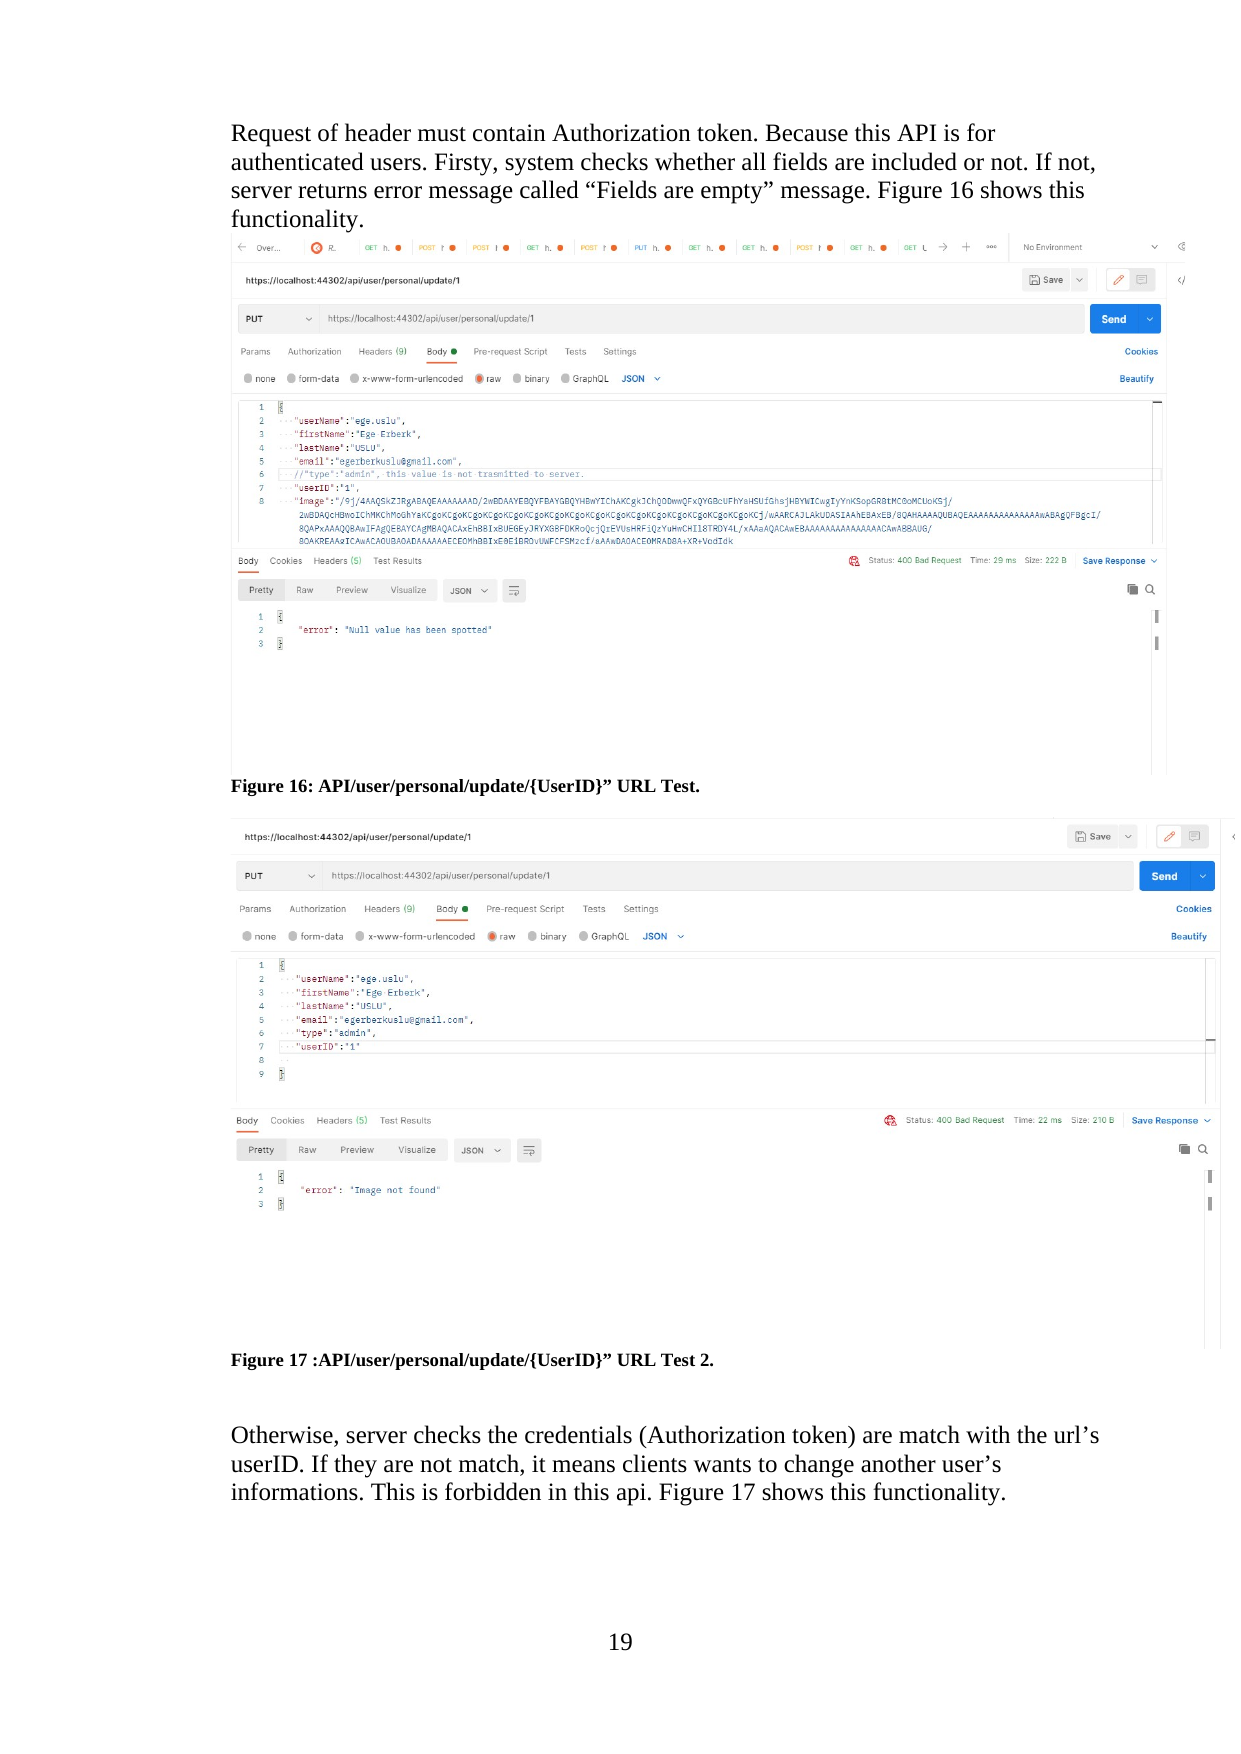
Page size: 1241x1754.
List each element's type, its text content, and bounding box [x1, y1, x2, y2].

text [231, 118, 1122, 233]
text Otherwise, server checks the credentials (Authorization token) are match with the url’s userID. If they are not match, it means clients wants to change another user’s informations. This is forbidden in this api. Figure 17 shows this functionality. [231, 1420, 1122, 1506]
picture [230, 233, 1186, 775]
picture [230, 817, 1235, 1349]
text Figure 17 :API/user/personal/update/{UserID}” URL Test 2. [156, 1349, 1122, 1370]
text Figure 16: API/user/personal/update/{UserID}” URL Test. [156, 775, 1122, 796]
